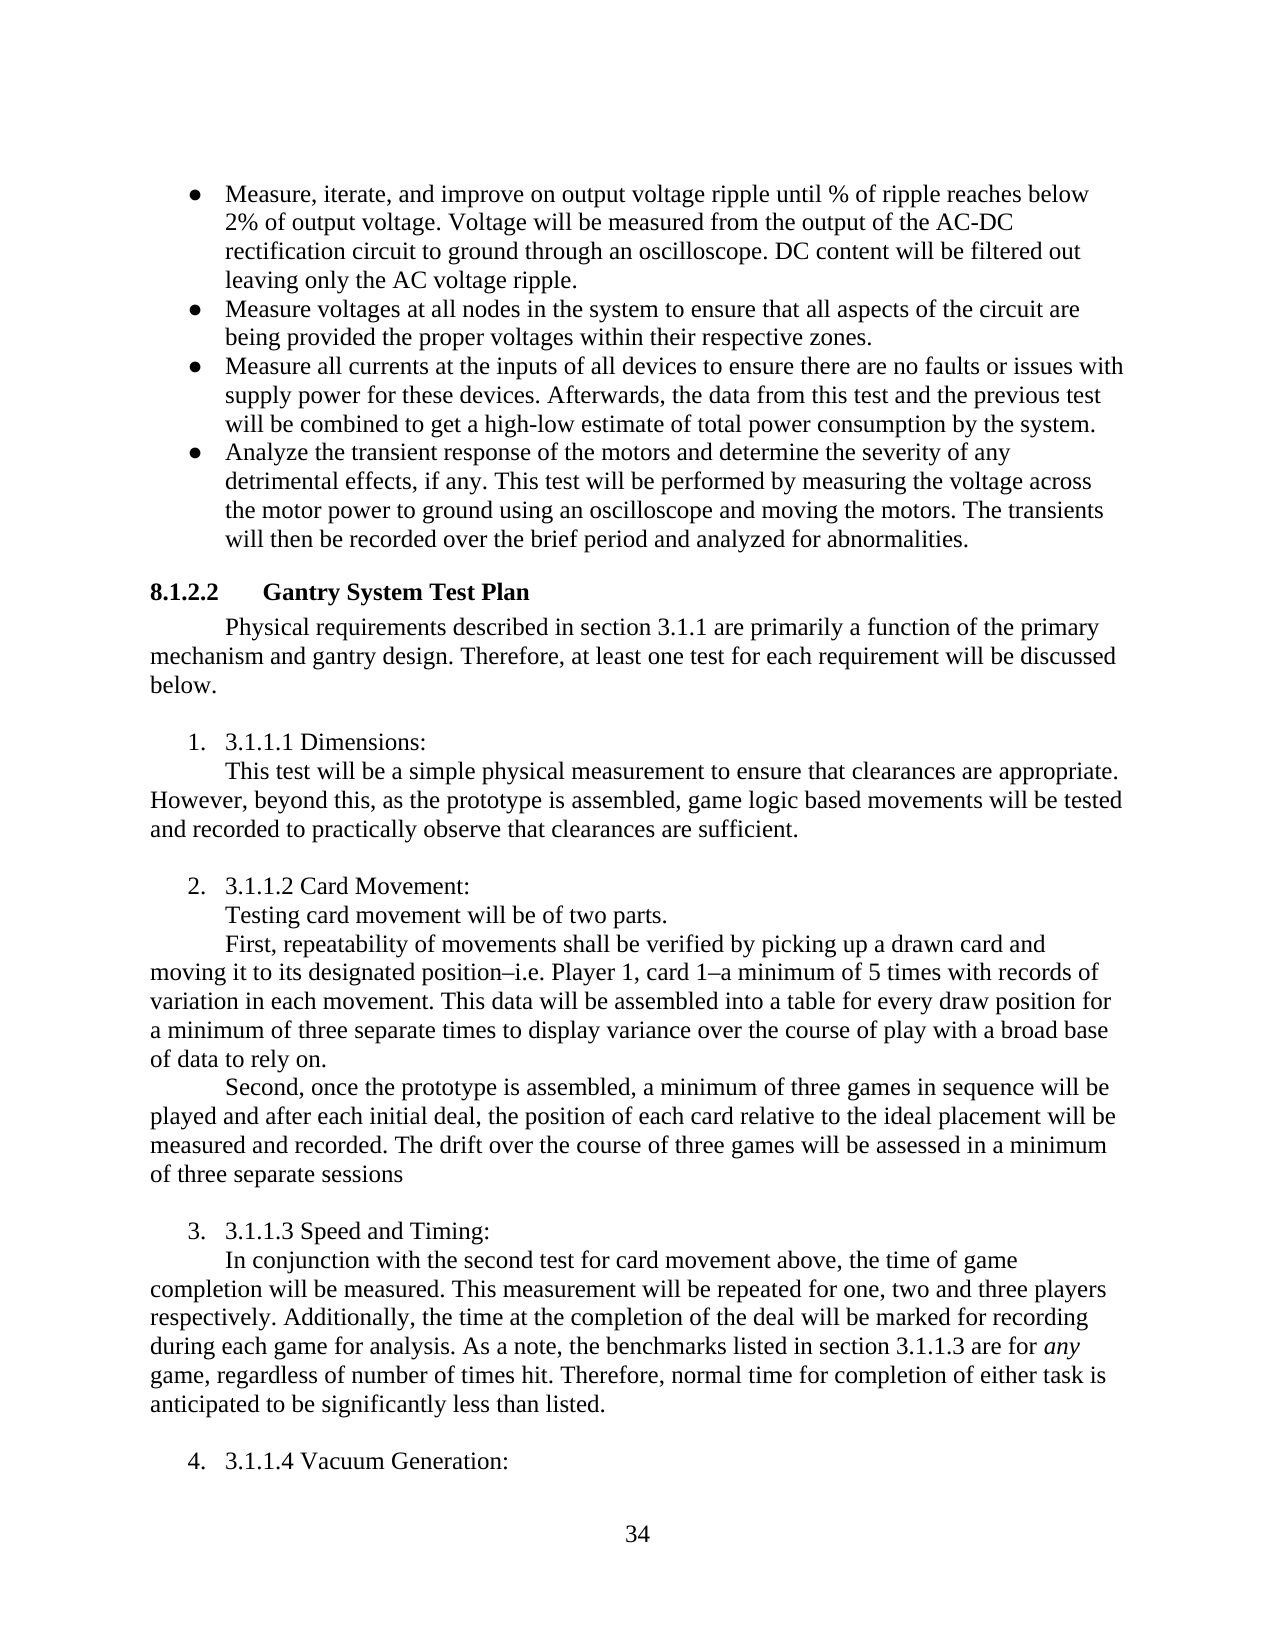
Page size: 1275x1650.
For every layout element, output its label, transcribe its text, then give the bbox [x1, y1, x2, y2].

text First, repeatability of movements shall be verified by picking up a drawn card and moving it to its designated position–i.e. Player 1, card 1–a minimum of 5 times with records of variation in each movement. This data will be assembled into a table for every draw position for a minimum of three separate times to display variance over the course of play with a broad base of data to rely on. [150, 929, 1125, 1072]
text This test will be a simple physical measurement to ensure that clearances are appropriate. However, beyond this, as the prototype is assembled, game logic based movements will be tested and recorded to practically observe that clearances are sufficient. [150, 756, 1125, 842]
list Measure all currents at the inputs of all devices to ensure there are no faults or issues with supply power for these devices. Afterwards, the data from this test and the previous test will be combined to get a high-low estimate of total power consumption by the system. [187, 351, 1125, 437]
text Physical requirements described in section 3.1.1 are primarily a function of the primary mechanism and gantry design. Therefore, at least one test for each requirement will be discussed below. [150, 612, 1125, 699]
list 3.1.1.1 Dimensions: [187, 727, 1125, 756]
text In conjunction with the second test for card movement above, the time of game completion will be measured. This measurement will be repeated for one, two and three players respectively. Additionally, the time at the completion of the deal will be marked for recording during each game for analysis. As a note, the benchmarks listed in section 3.1.1.3 are for any game, regardless of number of times hit. Therefore, normal time for completion of either task is anticipated to be significantly less than listed. [150, 1245, 1125, 1417]
list Measure voltages at all nodes in the system to ensure that all aspects of the circuit are being provided the proper voltages within their respective zones. [187, 294, 1125, 351]
text Testing card movement will be of two parts. [150, 900, 1125, 929]
text Second, once the prototype is assembled, a minimum of three games in sequence will be played and after each initial deal, the position of each card relative to the ideal placement will be measured and recorded. The drift over the course of three games will be assessed in a minimum of three separate sessions [150, 1072, 1125, 1187]
list Measure, iterate, and improve on output voltage ripple until % of ripple reaches below 2% of output voltage. Voltage will be measured from the output of the AC-DC rectification circuit to ground through an oscilloscope. DC content will be filtered out leaving only the AC voltage ripple. [187, 179, 1125, 294]
list 3.1.1.3 Speed and Timing: [187, 1216, 1125, 1245]
list 3.1.1.2 Card Movement: [187, 871, 1125, 900]
list 3.1.1.4 Vacuum Generation: [187, 1446, 1125, 1475]
list Analyze the transient response of the motors and determine the severity of any detrimental effects, if any. This test will be performed by measuring the voltage across the motor power to ground using an oscilloscope and moving the motors. The transients will then be recorded over the brief period and analyzed for abnormalities. [187, 437, 1125, 552]
subtitle Gantry System Test Plan [150, 577, 1125, 606]
